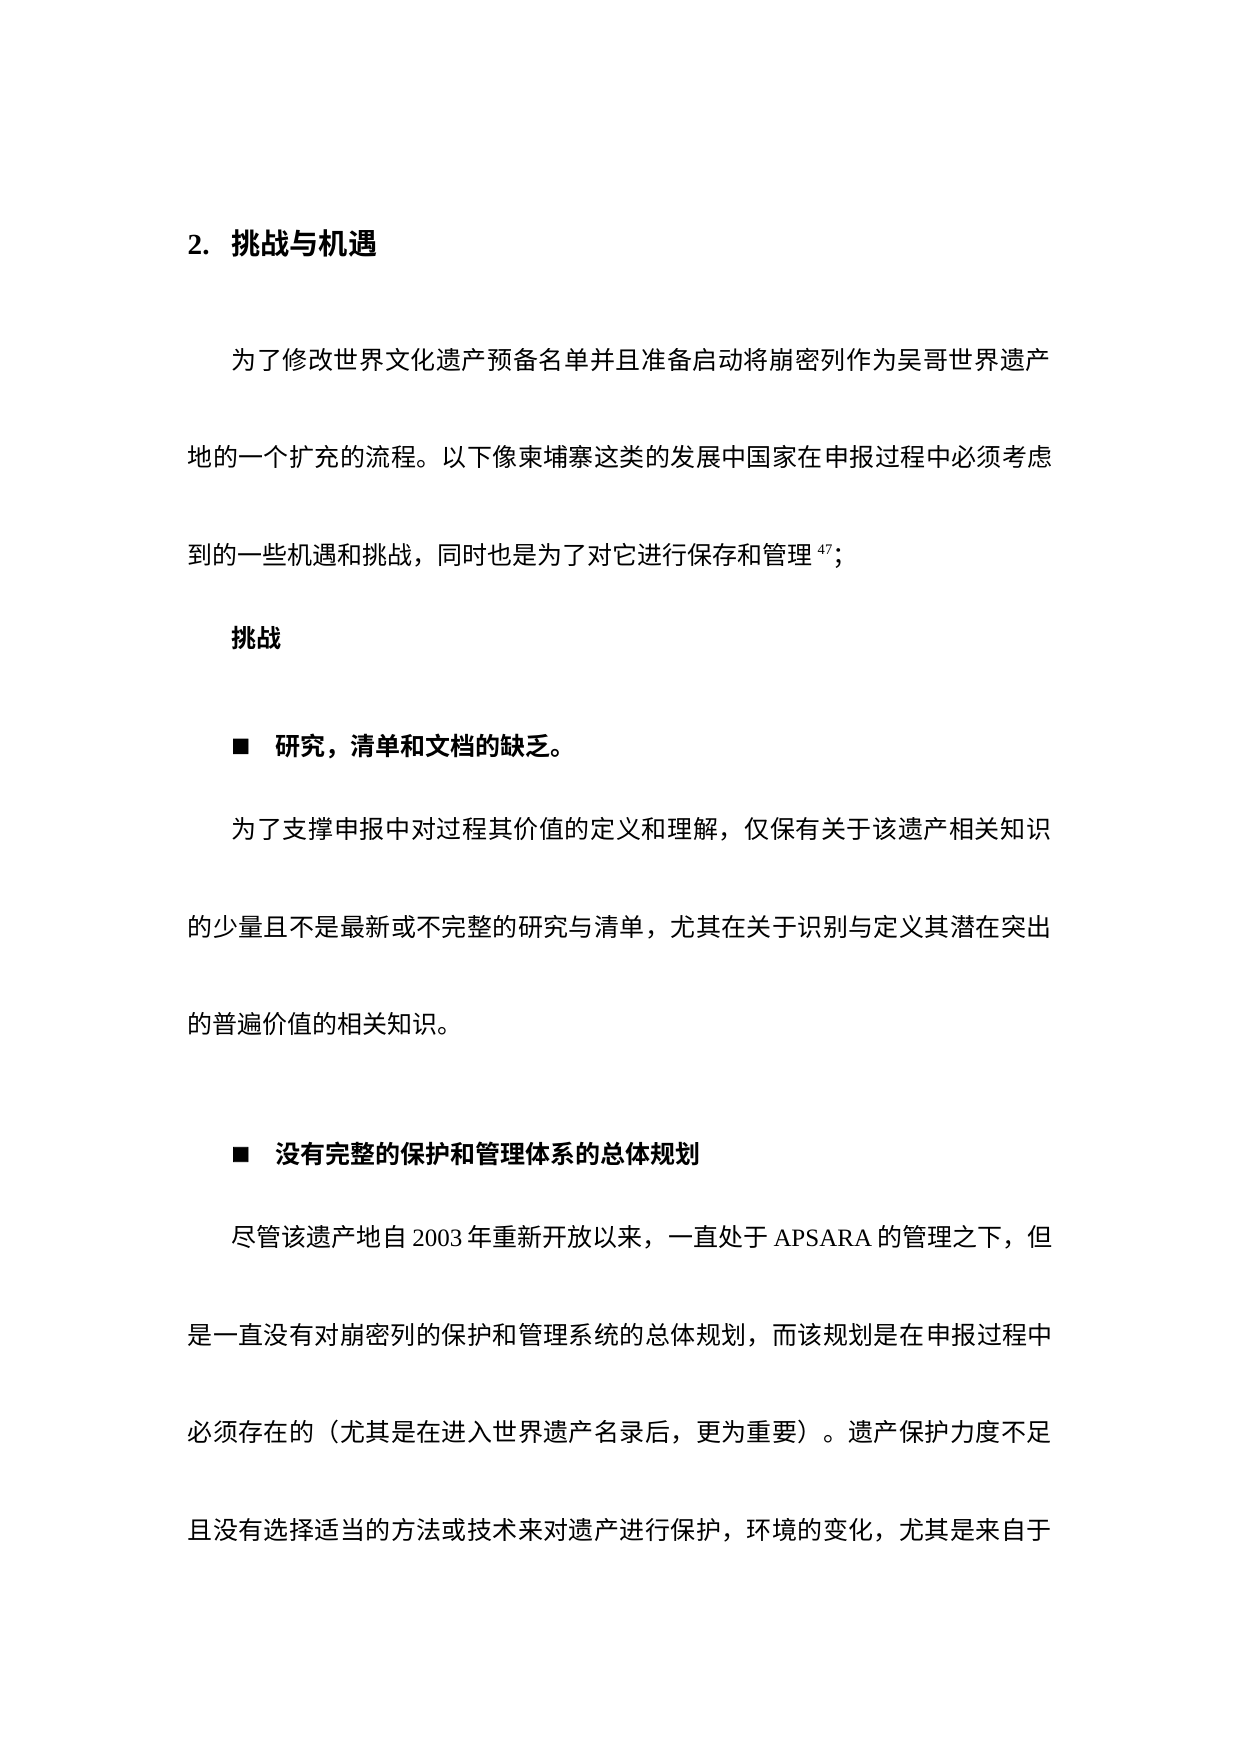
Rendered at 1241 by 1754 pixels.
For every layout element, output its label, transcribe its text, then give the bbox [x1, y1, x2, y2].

list 研究，清单和文档的缺乏。 [231, 712, 1053, 777]
text 挑战 [231, 604, 1053, 669]
text 为了支撑申报中对过程其价值的定义和理解，仅保有关于该遗产相关知识的少量且不是最新或不完整的研究与清单，尤其在关于识别与定义其潜在突出的普遍价值的相关知识。 [187, 795, 1053, 1055]
list 没有完整的保护和管理体系的总体规划 [231, 1120, 1053, 1185]
text 为了修改世界文化遗产预备名单并且准备启动将崩密列作为吴哥世界遗产地的一个扩充的流程。以下像柬埔寨这类的发展中国家在申报过程中必须考虑到的一些机遇和挑战，同时也是为了对它进行保存和管理47； [187, 326, 1053, 586]
list 挑战与机遇 [187, 209, 1053, 274]
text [187, 1203, 1053, 1561]
